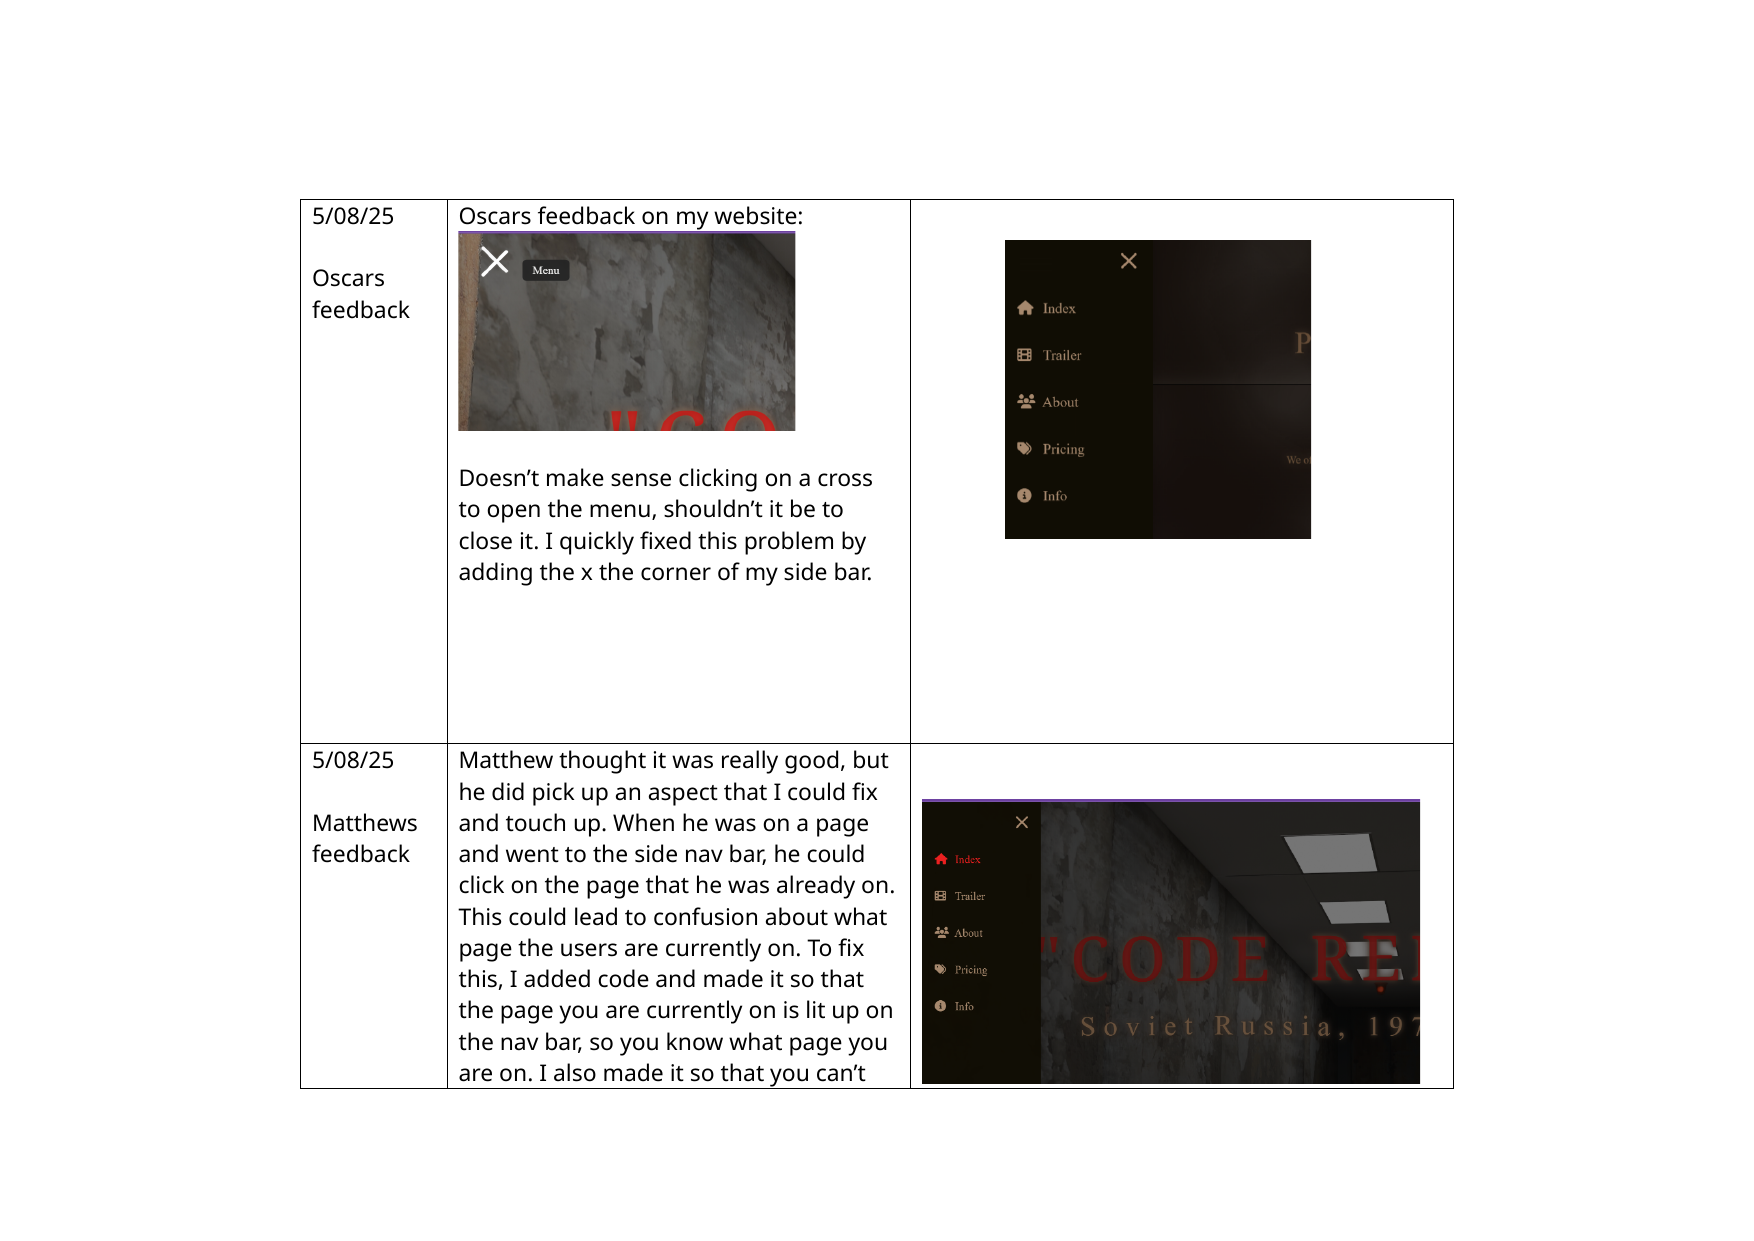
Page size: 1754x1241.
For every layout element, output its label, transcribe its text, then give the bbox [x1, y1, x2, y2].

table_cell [301, 744, 447, 1088]
table_cell [911, 744, 1453, 1088]
table_cell Oscars feedback on my website: Doesn’t make sense clicking on a cross to open the menu, shouldn’t it be to close it. I quickly fixed this problem by adding the x the corner of my side bar. [448, 200, 910, 743]
picture [458, 231, 796, 431]
table_cell [911, 200, 1453, 743]
table_cell 5/08/25 Oscars feedback [301, 200, 447, 743]
picture [922, 799, 1421, 1084]
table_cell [448, 744, 910, 1088]
picture [1005, 240, 1312, 539]
